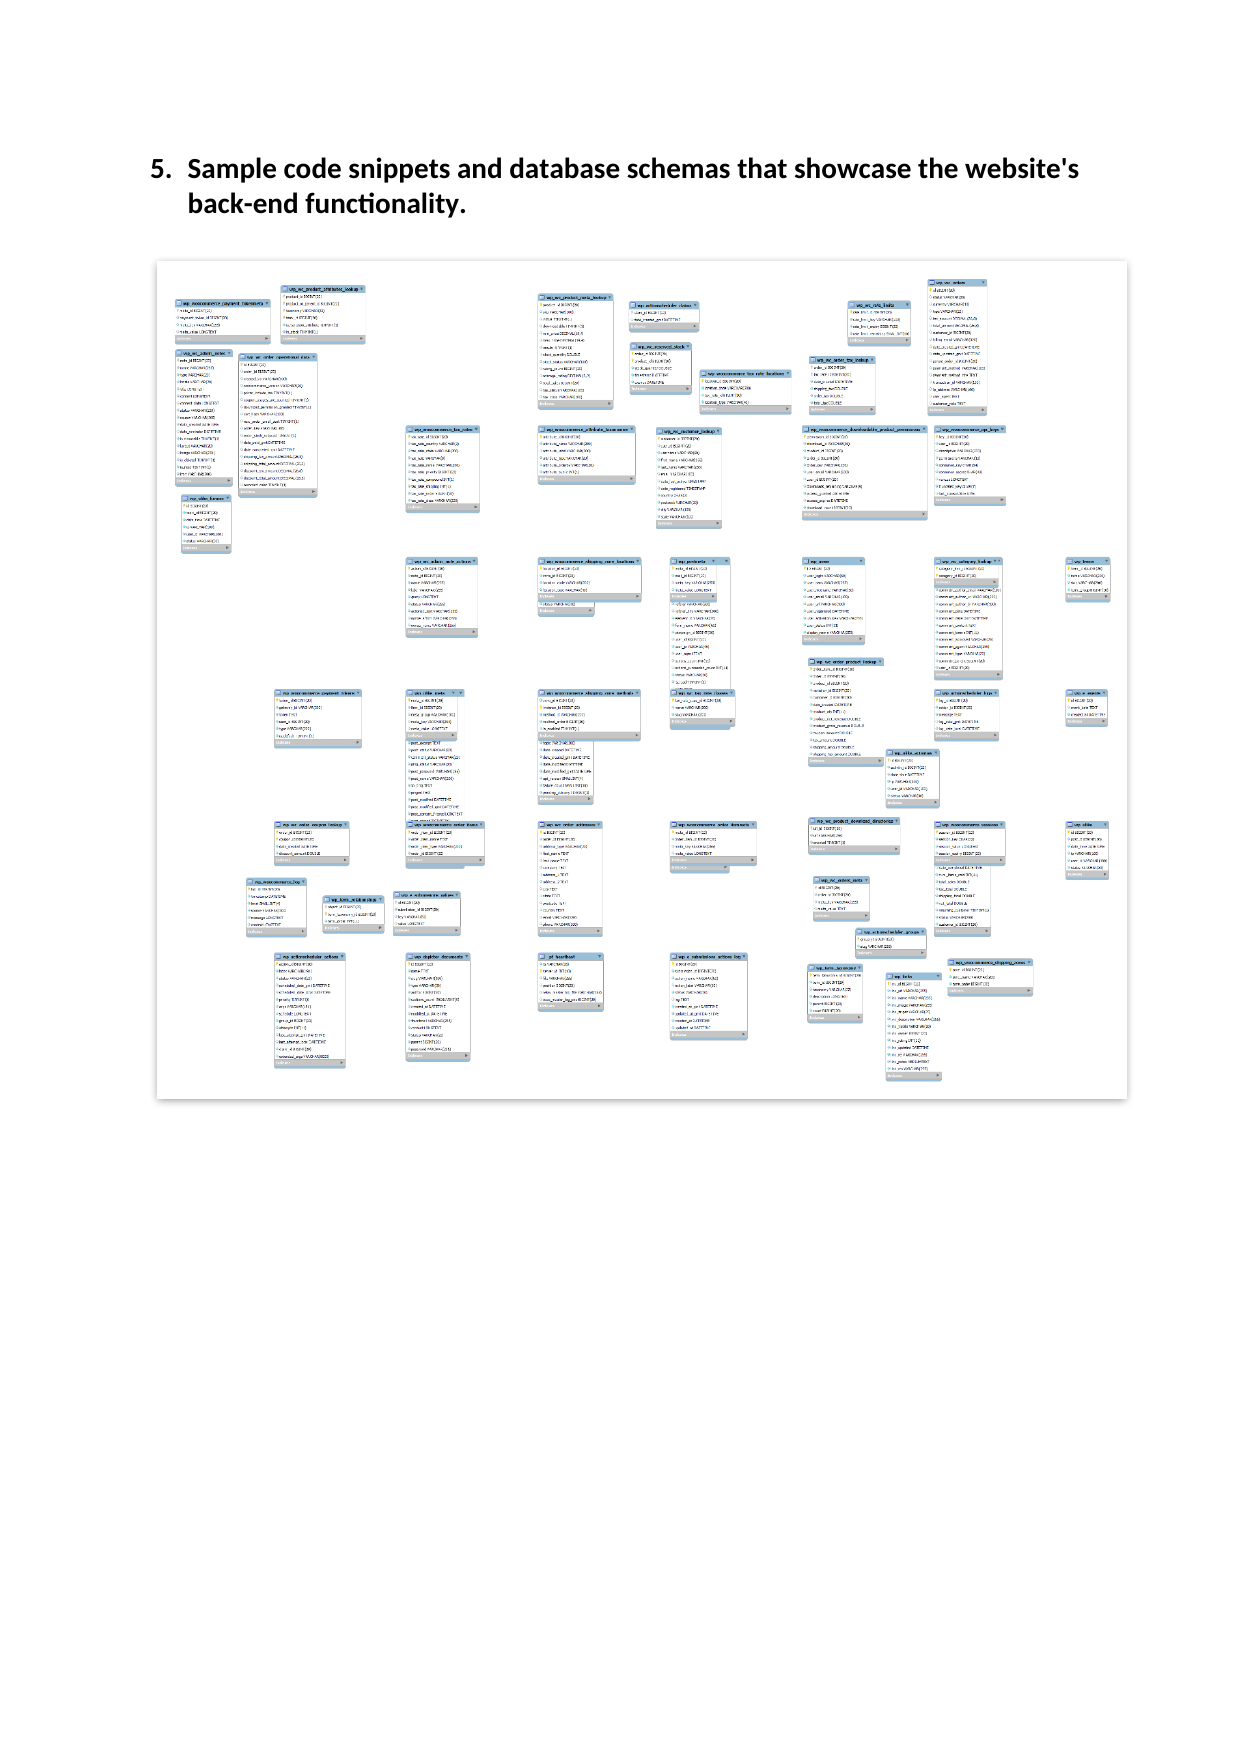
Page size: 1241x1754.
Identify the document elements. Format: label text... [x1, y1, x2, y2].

list Sample code snippets and database schemas that showcase the website's back-end functionality. [150, 150, 1128, 221]
picture [172, 276, 1112, 1084]
